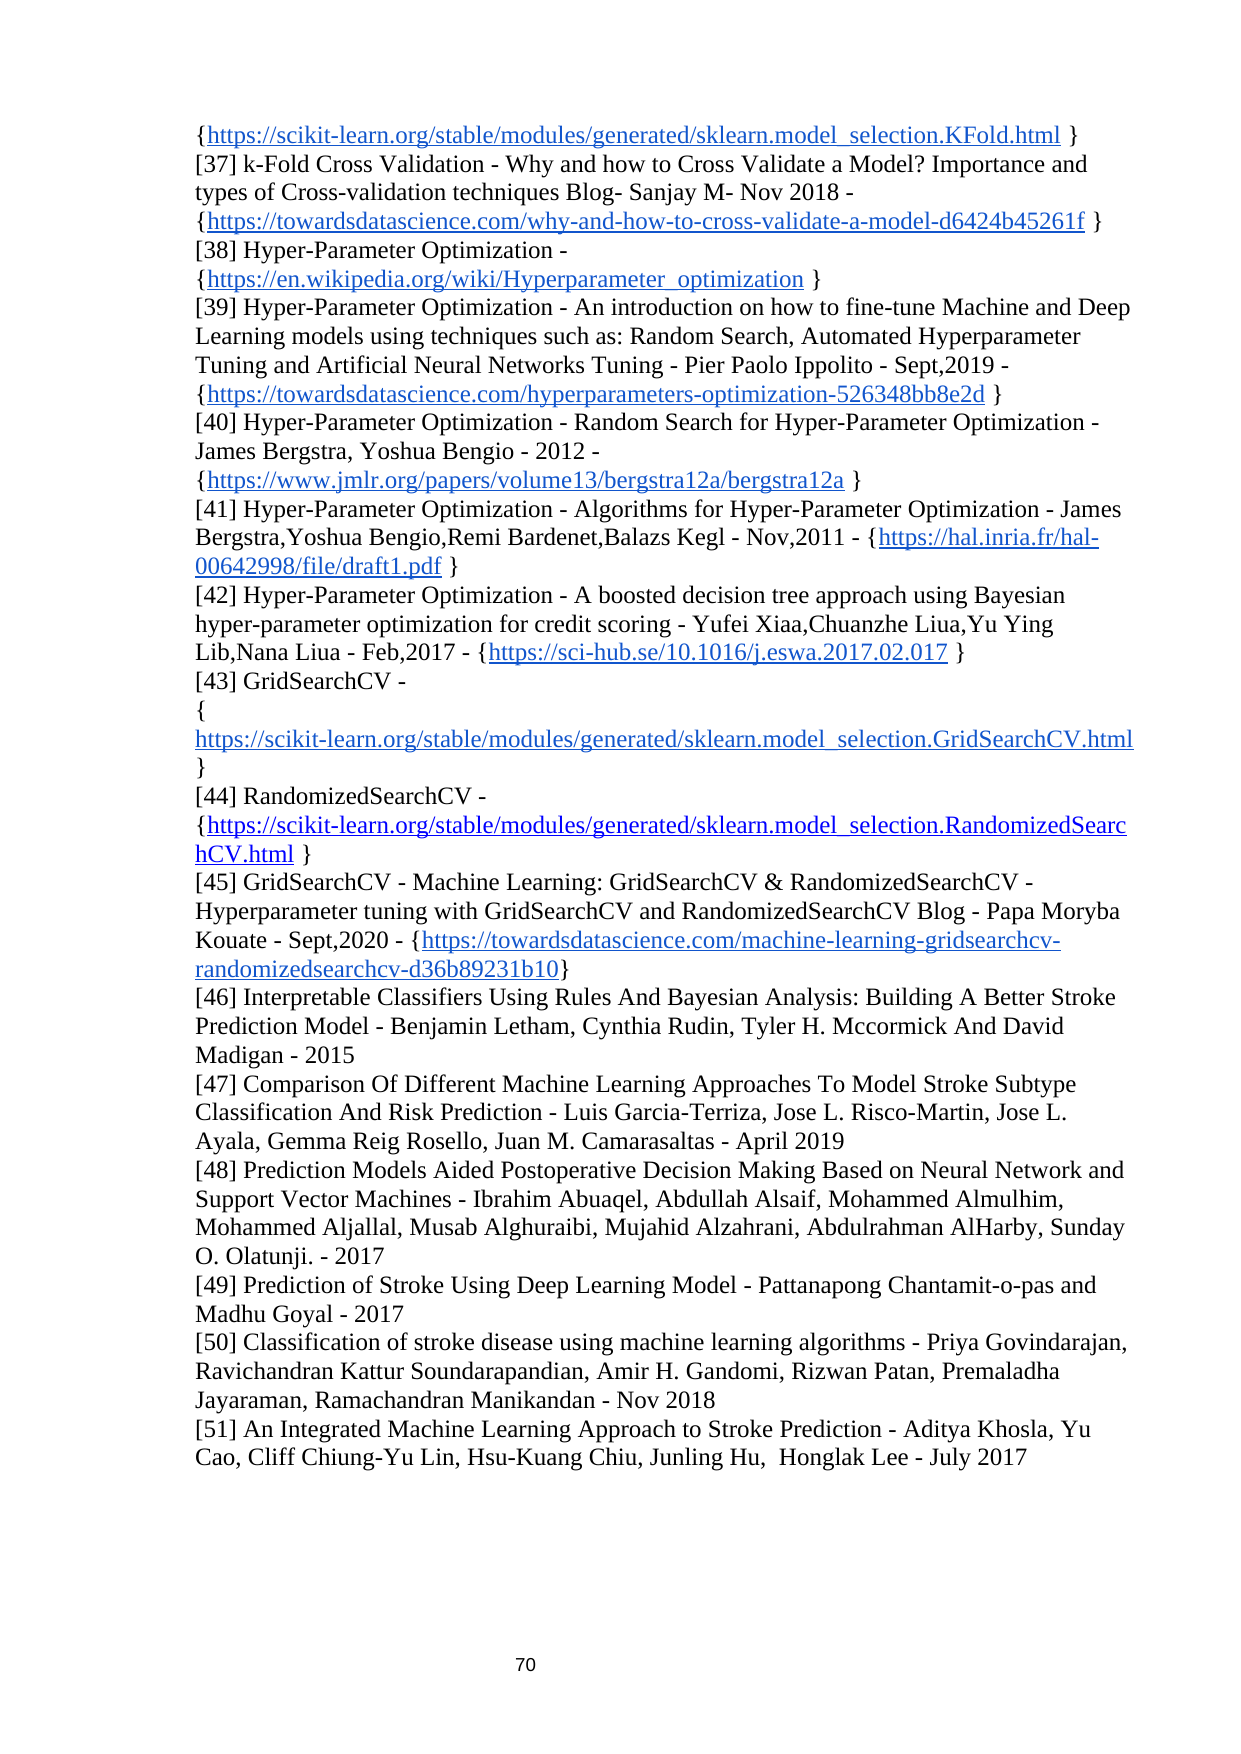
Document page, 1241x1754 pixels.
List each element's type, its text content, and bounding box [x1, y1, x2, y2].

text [195, 120, 1135, 149]
text [46] Interpretable Classifiers Using Rules And Bayesian Analysis: Building A Better Stroke Prediction Model - Benjamin Letham, Cynthia Rudin, Tyler H. Mccormick And David Madigan - 2015 [195, 982, 1135, 1069]
text [44] RandomizedSearchCV -{https://scikit-learn.org/stable/modules/generated/sklearn.model_selection.RandomizedSearchCV.html } [195, 781, 1135, 867]
text [40] Hyper-Parameter Optimization - Random Search for Hyper-Parameter Optimization - James Bergstra, Yoshua Bengio - 2012 - {https://www.jmlr.org/papers/volume13/bergstra12a/bergstra12a } [195, 407, 1135, 494]
text [48] Prediction Models Aided Postoperative Decision Making Based on Neural Network and Support Vector Machines - Ibrahim Abuaqel, Abdullah Alsaif, Mohammed Almulhim, Mohammed Aljallal, Musab Alghuraibi, Mujahid Alzahrani, Abdulrahman AlHarby, Sunday O. Olatunji. - 2017 [195, 1155, 1135, 1270]
text [49] Prediction of Stroke Using Deep Learning Model - Pattanapong Chantamit-o-pas and Madhu Goyal - 2017 [195, 1270, 1135, 1327]
text [51] An Integrated Machine Learning Approach to Stroke Prediction - Aditya Khosla, Yu Cao, Cliff Chiung-Yu Lin, Hsu-Kuang Chiu, Junling Hu, Honglak Lee - July 2017 [195, 1414, 1135, 1471]
text [38] Hyper-Parameter Optimization - {https://en.wikipedia.org/wiki/Hyperparameter_optimization } [195, 235, 1135, 292]
text [45] GridSearchCV - Machine Learning: GridSearchCV & RandomizedSearchCV - Hyperparameter tuning with GridSearchCV and RandomizedSearchCV Blog - Papa Moryba Kouate - Sept,2020 - {https://towardsdatascience.com/machine-learning-gridsearchcv-randomizedsearchcv-d36b89231b10} [195, 867, 1135, 982]
text [42] Hyper-Parameter Optimization - A boosted decision tree approach using Bayesian hyper-parameter optimization for credit scoring - Yufei Xiaa,Chuanzhe Liua,Yu Ying Lib,Nana Liua - Feb,2017 - {https://sci-hub.se/10.1016/j.eswa.2017.02.017 } [195, 580, 1135, 666]
text [47] Comparison Of Different Machine Learning Approaches To Model Stroke Subtype Classification And Risk Prediction - Luis Garcia-Terriza, Jose L. Risco-Martin, Jose L. Ayala, Gemma Reig Rosello, Juan M. Camarasaltas - April 2019 [195, 1069, 1135, 1155]
text [37] k-Fold Cross Validation - Why and how to Cross Validate a Model? Importance and types of Cross-validation techniques Blog- Sanjay M- Nov 2018 - {https://towardsdatascience.com/why-and-how-to-cross-validate-a-model-d6424b45261f } [195, 149, 1135, 235]
text [41] Hyper-Parameter Optimization - Algorithms for Hyper-Parameter Optimization - James Bergstra,Yoshua Bengio,Remi Bardenet,Balazs Kegl - Nov,2011 - {https://hal.inria.fr/hal-00642998/file/draft1.pdf } [195, 494, 1135, 580]
text [43] GridSearchCV - {https://scikit-learn.org/stable/modules/generated/sklearn.model_selection.GridSearchCV.html } [195, 666, 1135, 781]
text [50] Classification of stroke disease using machine learning algorithms - Priya Govindarajan, Ravichandran Kattur Soundarapandian, Amir H. Gandomi, Rizwan Patan, Premaladha Jayaraman, Ramachandran Manikandan - Nov 2018 [195, 1327, 1135, 1414]
text [39] Hyper-Parameter Optimization - An introduction on how to fine-tune Machine and Deep Learning models using techniques such as: Random Search, Automated Hyperparameter Tuning and Artificial Neural Networks Tuning - Pier Paolo Ippolito - Sept,2019 - {https://towardsdatascience.com/hyperparameters-optimization-526348bb8e2d } [195, 292, 1135, 407]
